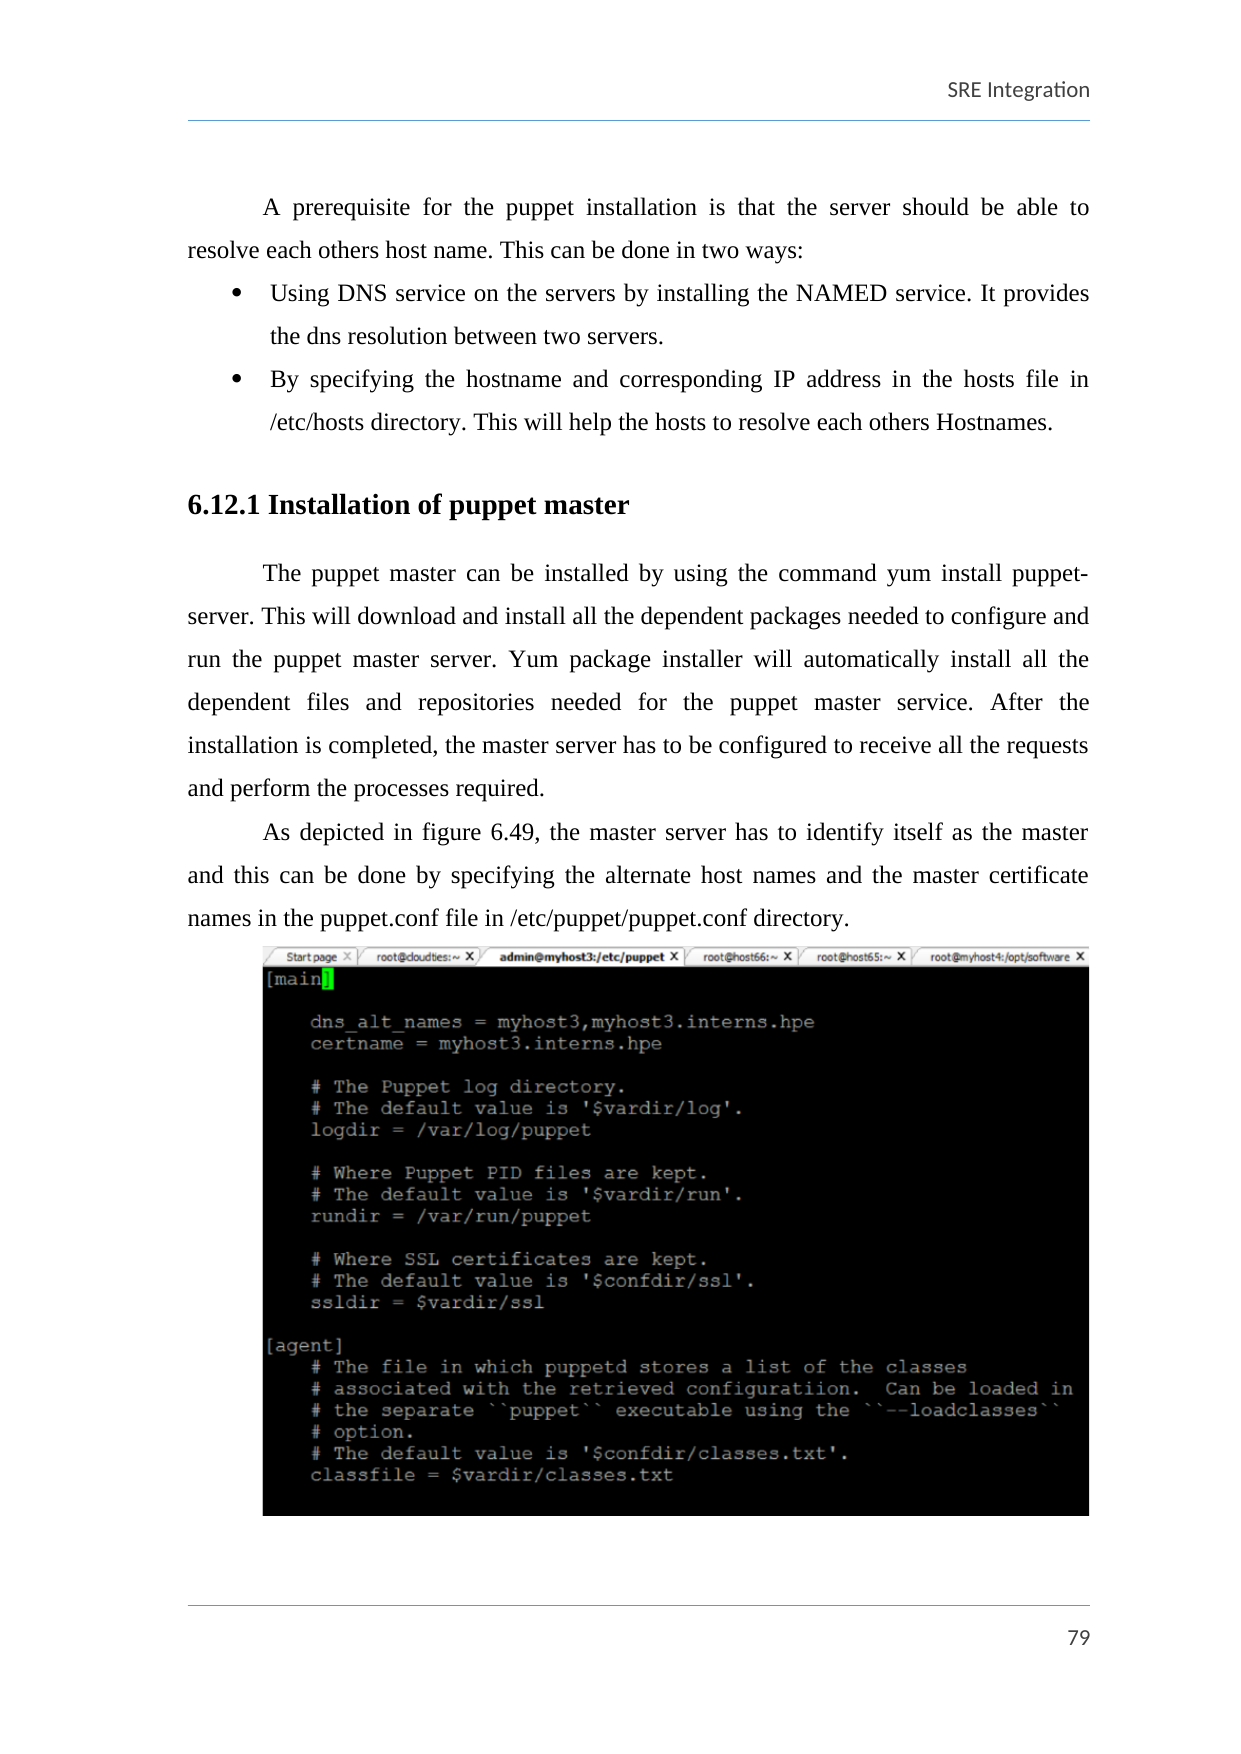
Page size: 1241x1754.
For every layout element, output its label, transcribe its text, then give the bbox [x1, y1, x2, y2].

list Using DNS service on the servers by installing the NAMED service. It provides the dns resolution between two servers. [232, 278, 1090, 350]
text A prerequisite for the puppet installation is that the server should be able to resolve each others host name. This can be done in two ways: [187, 192, 1090, 264]
text 6.12.1 Installation of puppet master [187, 487, 1090, 521]
text The puppet master can be installed by using the command yum install puppet-server. This will download and install all the dependent packages needed to configure and run the puppet master server. Yum package installer will automatically install all the dependent files and repositories needed for the puppet master service. After the installation is completed, the master server has to be configured to receive all the requests and perform the processes required. [187, 558, 1090, 802]
text As depicted in figure 6.49, the master server has to identify itself as the master and this can be done by specifying the alternate host names and the master certificate names in the puppet.conf file in /etc/puppet/puppet.conf directory. [187, 817, 1090, 932]
list By specifying the hostname and corresponding IP address in the hosts file in /etc/hosts directory. This will help the hosts to resolve each others Hostnames. [232, 364, 1090, 436]
picture [262, 946, 1090, 1516]
